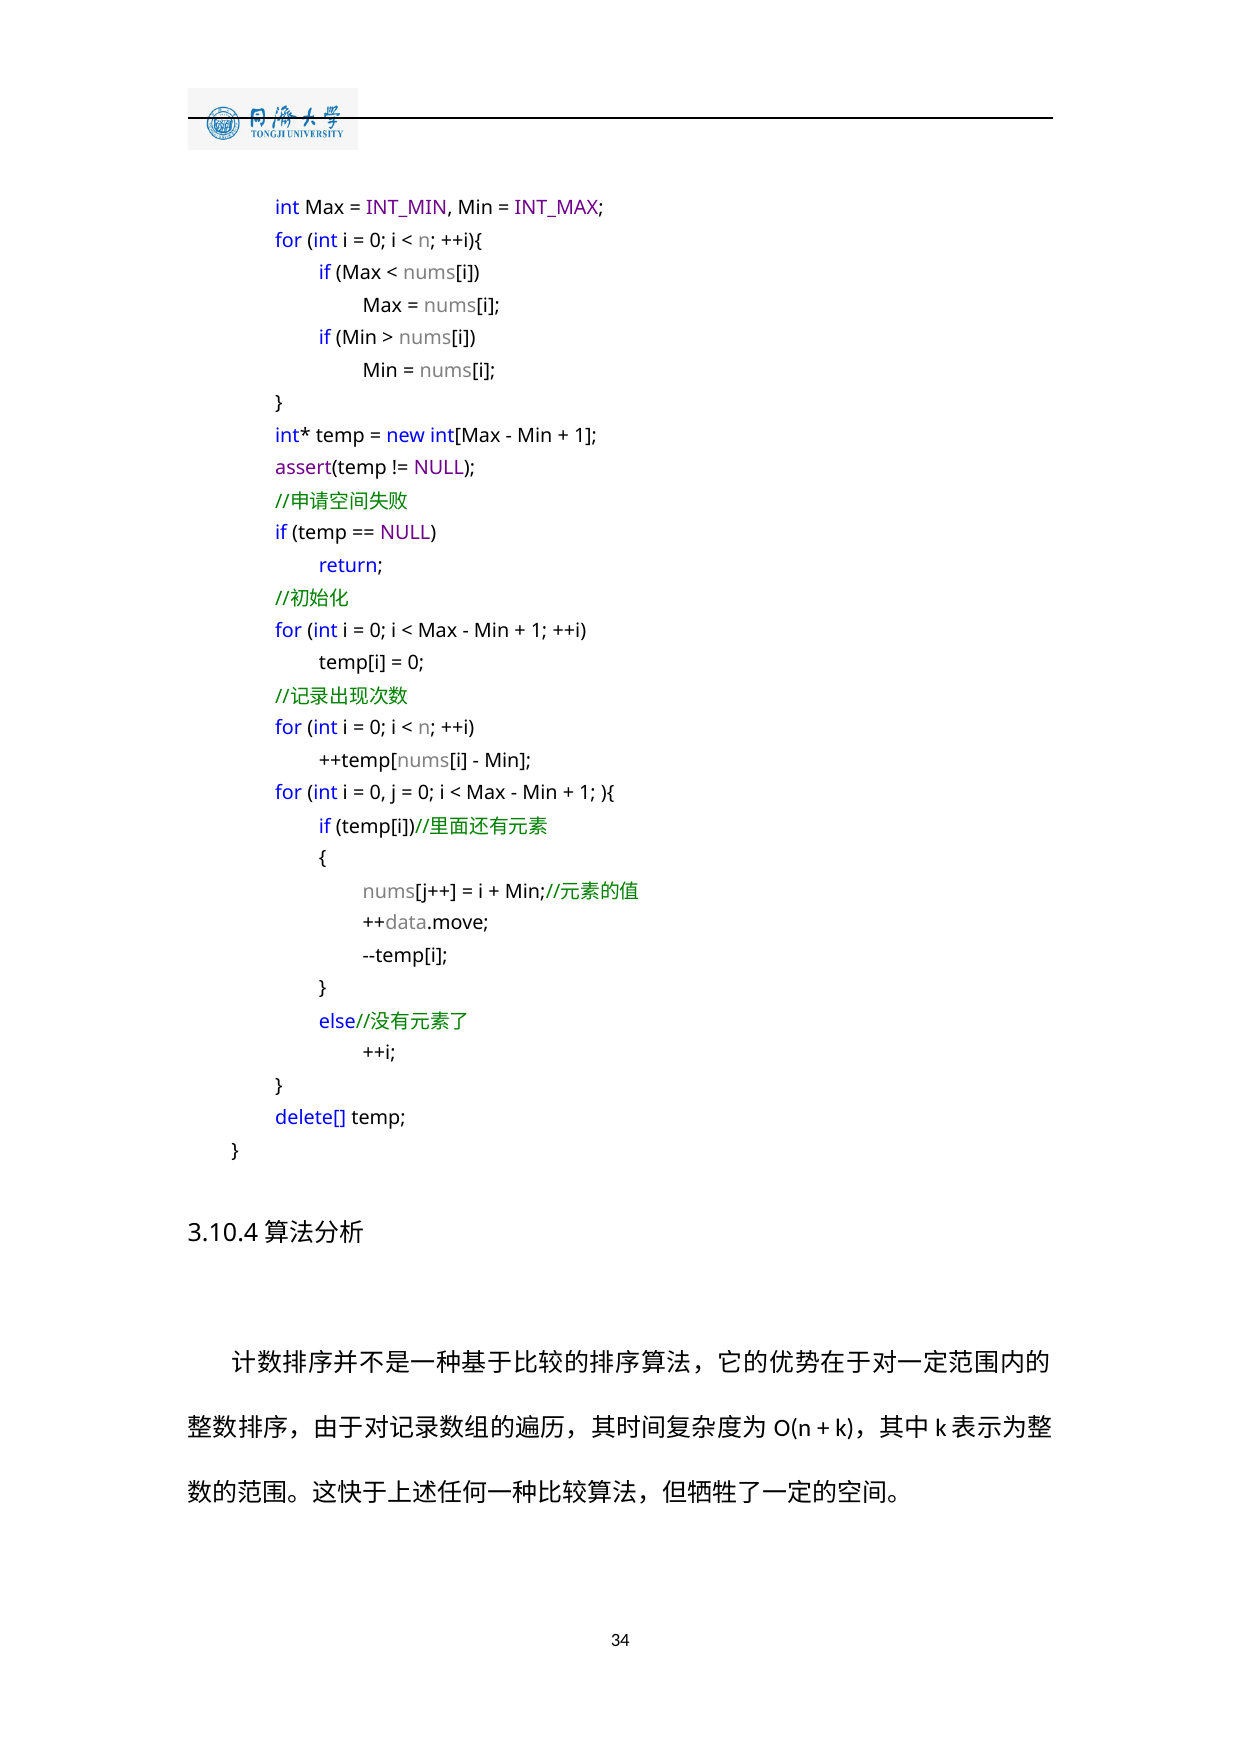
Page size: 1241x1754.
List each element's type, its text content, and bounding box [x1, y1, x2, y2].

text for (int i = 0; i < n; ++i){ [187, 223, 1053, 256]
list } [187, 1133, 1053, 1166]
text ++data.move; [187, 906, 1053, 938]
text for (int i = 0; i < Max - Min + 1; ++i) [187, 613, 1053, 646]
text } [187, 971, 1053, 1003]
text assert(temp != NULL); [187, 451, 1053, 483]
text int Max = INT_MIN, Min = INT_MAX; [187, 191, 1053, 223]
list 计数排序并不是一种基于比较的排序算法，它的优势在于对一定范围内的整数排序，由于对记录数组的遍历，其时间复杂度为O(n + k)，其中k表示为整数的范围。这快于上述任何一种比较算法，但牺牲了一定的空间。 [187, 1328, 1053, 1523]
text //记录出现次数 [187, 678, 1053, 711]
text for (int i = 0; i < n; ++i) [187, 711, 1053, 743]
text return; [187, 548, 1053, 581]
text temp[i] = 0; [187, 646, 1053, 678]
text } [187, 1068, 1053, 1101]
text for (int i = 0, j = 0; i < Max - Min + 1; ){ [187, 776, 1053, 808]
text if (temp == NULL) [187, 516, 1053, 548]
text Max = nums[i]; [187, 288, 1053, 321]
text { [187, 841, 1053, 873]
text else//没有元素了 [187, 1003, 1053, 1036]
text int* temp = new int[Max - Min + 1]; [187, 418, 1053, 451]
list 3.10.4 算法分析 [187, 1198, 1053, 1263]
text Min = nums[i]; [187, 353, 1053, 386]
text ++temp[nums[i] - Min]; [187, 743, 1053, 776]
text } [187, 386, 1053, 418]
text delete[] temp; [187, 1101, 1053, 1133]
text if (temp[i])//里面还有元素 [187, 808, 1053, 841]
text //初始化 [187, 581, 1053, 613]
text //申请空间失败 [187, 483, 1053, 516]
text if (Min > nums[i]) [187, 321, 1053, 353]
text ++i; [187, 1036, 1053, 1068]
text nums[j++] = i + Min;//元素的值 [187, 873, 1053, 906]
text --temp[i]; [187, 938, 1053, 971]
text if (Max < nums[i]) [187, 256, 1053, 288]
picture [187, 88, 359, 150]
